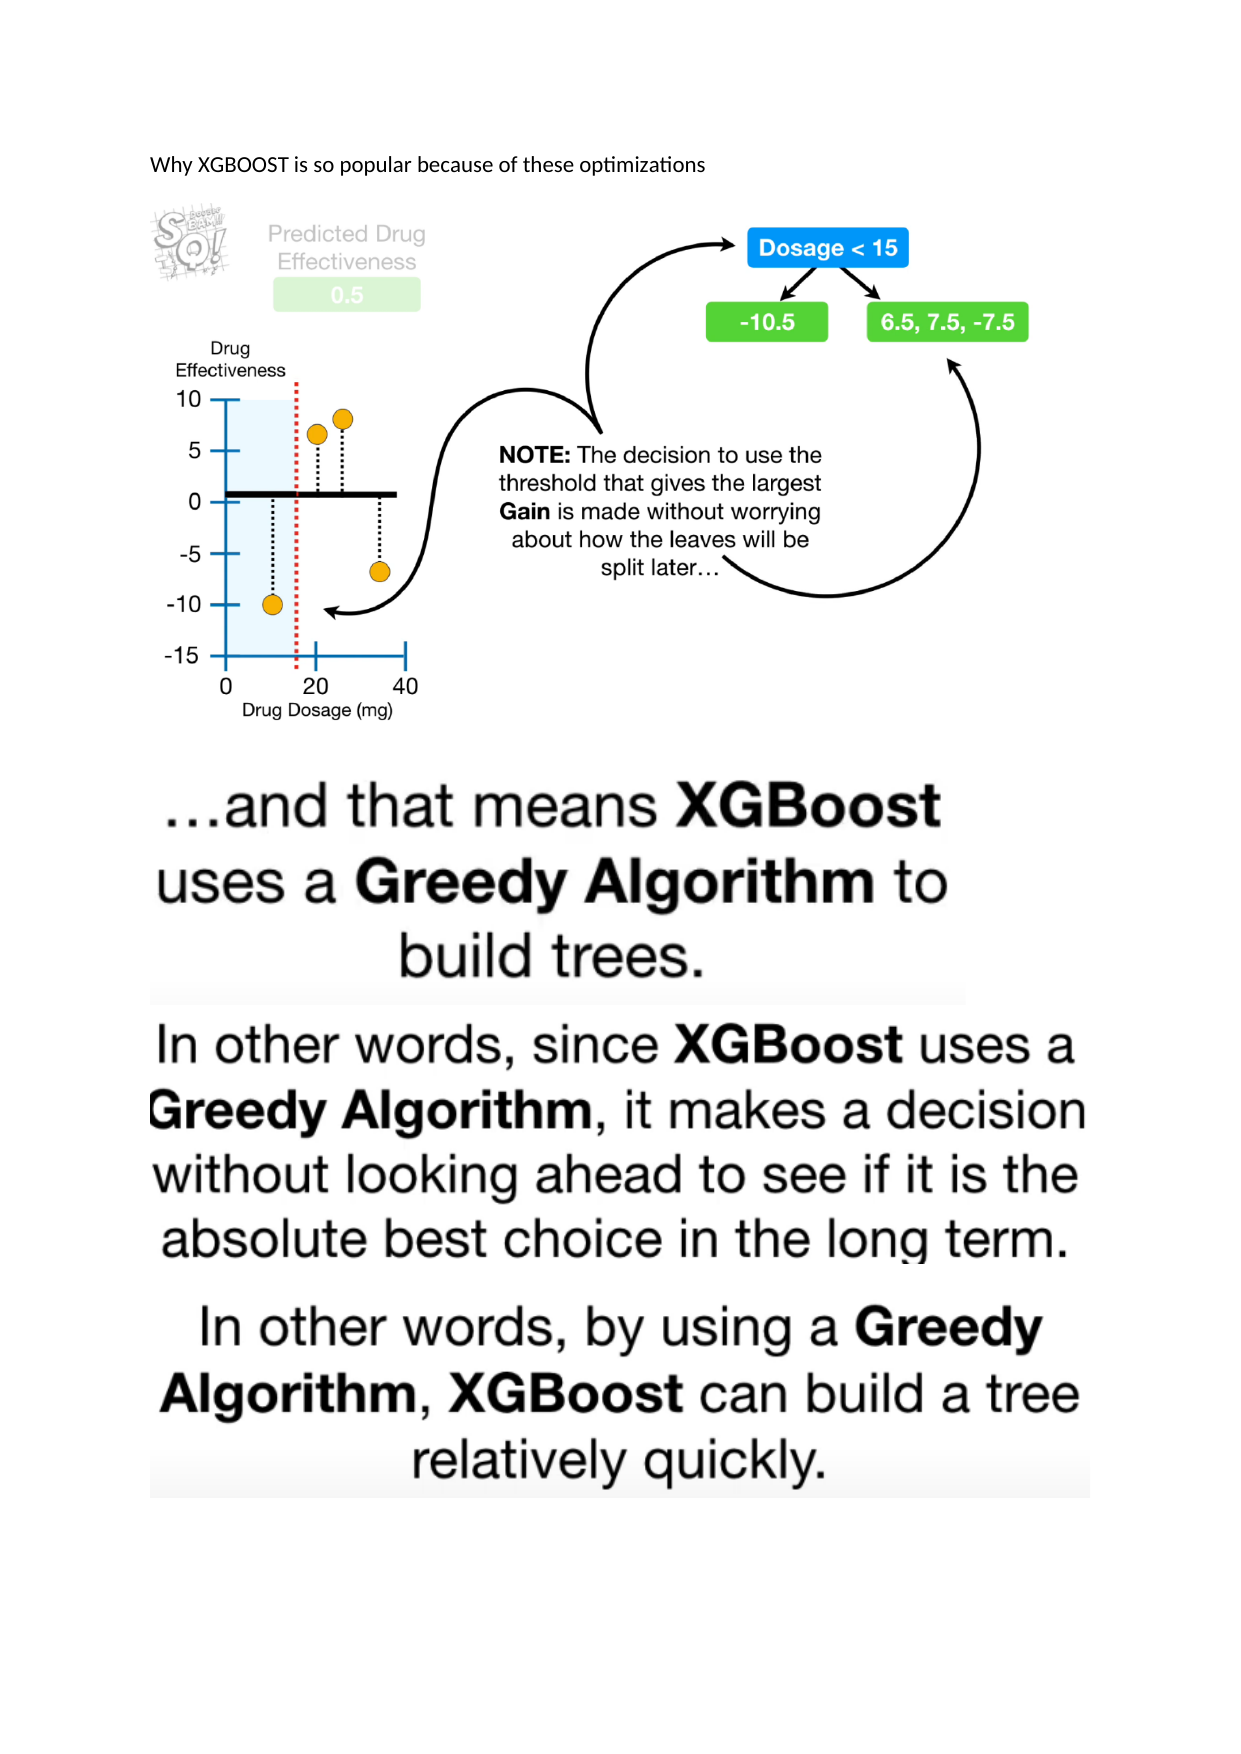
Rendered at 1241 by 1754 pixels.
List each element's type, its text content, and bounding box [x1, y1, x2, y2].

text Why XGBOOST is so popular because of these optimizations [150, 150, 1090, 178]
picture [150, 1008, 1091, 1264]
picture [150, 1268, 1091, 1498]
picture [150, 736, 966, 1005]
picture [150, 203, 1091, 732]
